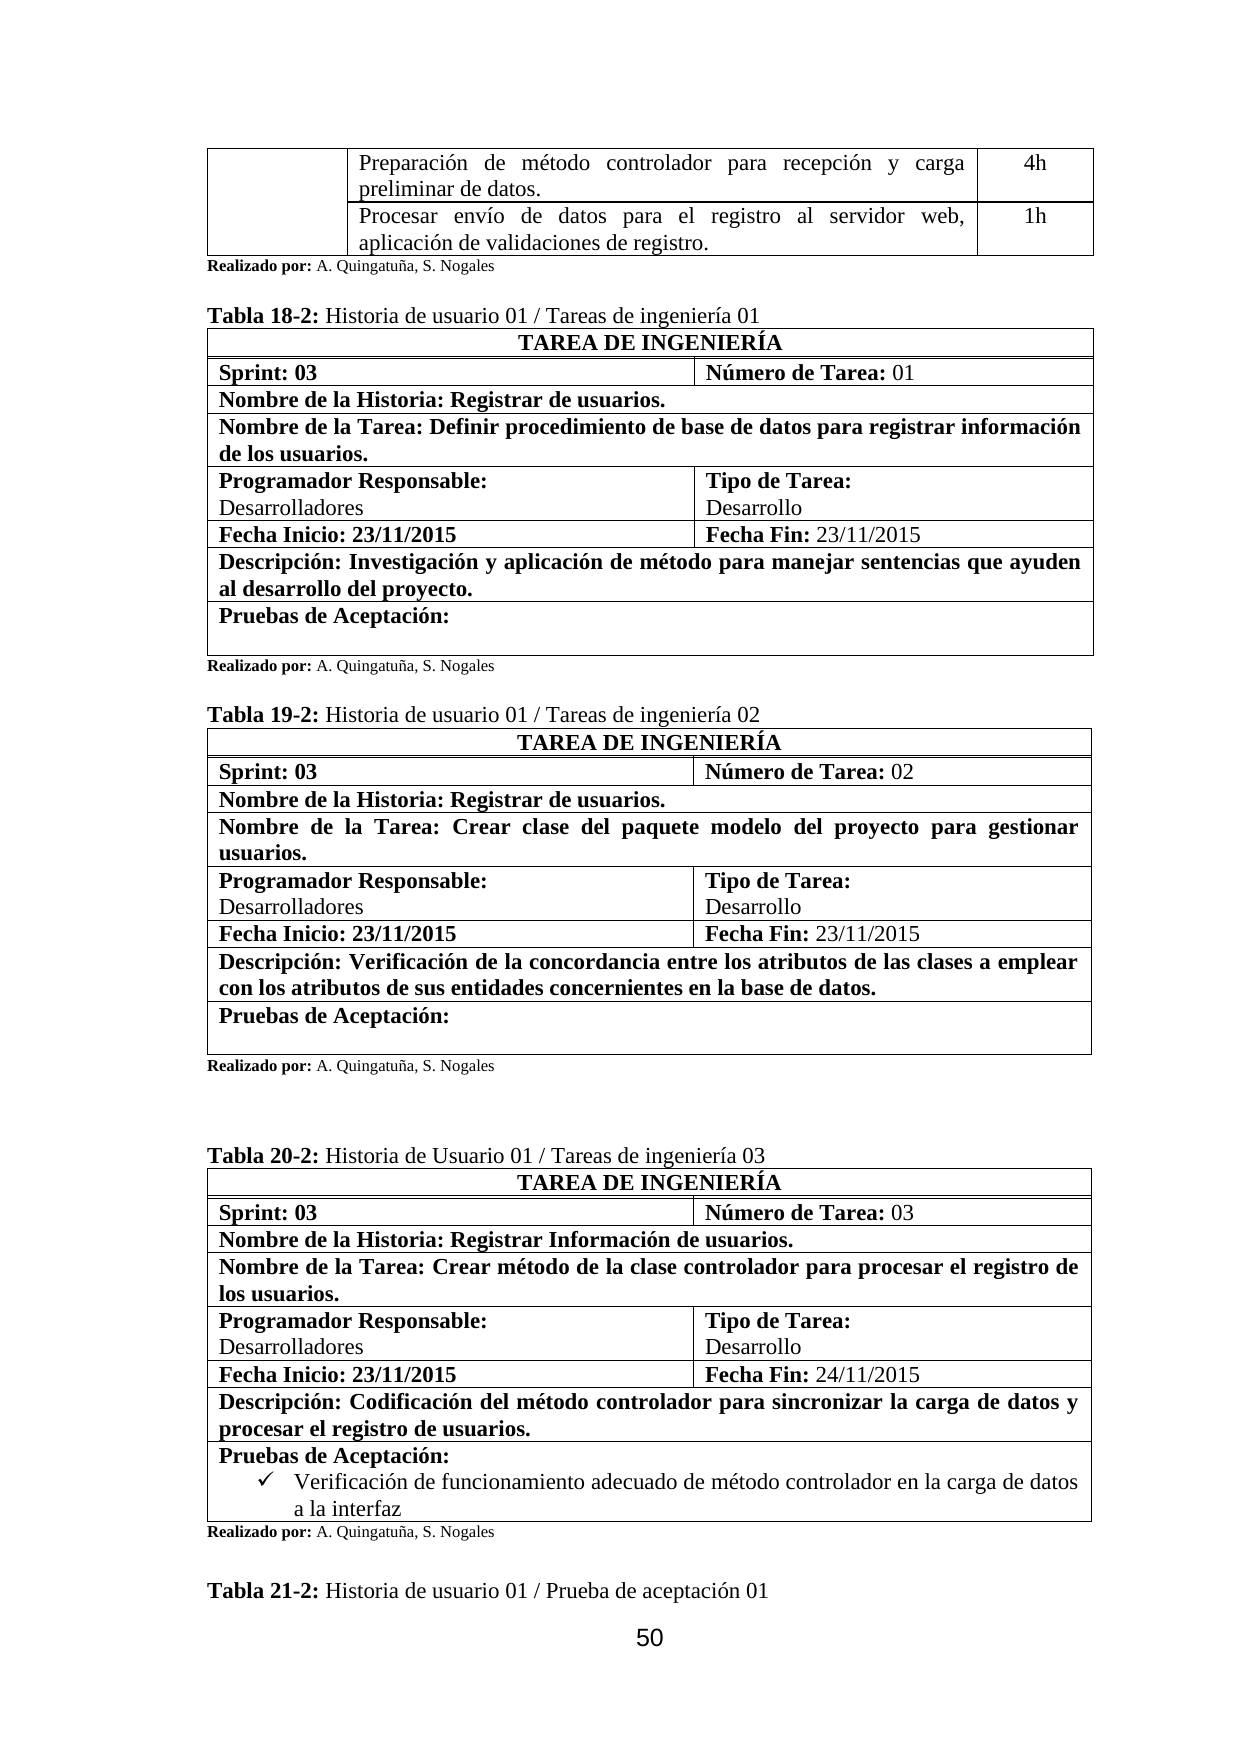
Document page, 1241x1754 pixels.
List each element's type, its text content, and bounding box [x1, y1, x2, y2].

table_cell Fecha Inicio: 23/11/2015 [208, 921, 693, 947]
table_cell Pruebas de Aceptación: [208, 602, 1093, 655]
table_cell 4h [978, 149, 1093, 201]
table_cell Nombre de la Tarea: Definir procedimiento de base de datos para registrar información de los usuarios. [208, 414, 1093, 466]
table_cell Sprint: 03 [208, 359, 694, 385]
table_cell Tipo de Tarea: Desarrollo [695, 467, 1093, 520]
table_header TAREA DE INGENIERÍA [208, 1169, 1091, 1195]
table_cell Tipo de Tarea: Desarrollo [694, 1307, 1091, 1360]
table_cell Tipo de Tarea: Desarrollo [694, 867, 1091, 919]
table_cell Número de Tarea: 03 [694, 1199, 1091, 1225]
text Tabla 21-2: Historia de usuario 01 / Prueba de aceptación 01 [207, 1577, 1092, 1603]
table_cell Pruebas de Aceptación: [208, 1002, 1091, 1054]
text Tabla 19-2: Historia de usuario 01 / Tareas de ingeniería 02 [207, 701, 1092, 728]
table_cell Nombre de la Historia: Registrar de usuarios. [208, 386, 1093, 412]
table_cell Fecha Fin: 23/11/2015 [695, 521, 1093, 547]
table_cell Sprint: 03 [208, 1199, 693, 1225]
text Tabla 18-2: Historia de usuario 01 / Tareas de ingeniería 01 [207, 302, 1092, 328]
table_cell Nombre de la Historia: Registrar Información de usuarios. [208, 1226, 1091, 1252]
table_cell Fecha Fin: 23/11/2015 [694, 921, 1091, 947]
table_cell Número de Tarea: 01 [695, 359, 1093, 385]
table_cell 1h [978, 203, 1093, 255]
table_cell Nombre de la Historia: Registrar de usuarios. [208, 786, 1091, 812]
table_cell Descripción: Codificación del método controlador para sincronizar la carga de datos y procesar el registro de usuarios. [208, 1388, 1091, 1441]
table_cell Programador Responsable: Desarrolladores [208, 467, 694, 520]
table_cell Fecha Fin: 24/11/2015 [694, 1361, 1091, 1387]
text Tabla 20-2: Historia de Usuario 01 / Tareas de ingeniería 03 [207, 1142, 1092, 1168]
table_cell Programador Responsable: Desarrolladores [208, 867, 693, 919]
table_cell Nombre de la Tarea: Crear método de la clase controlador para procesar el registro de los usuarios. [208, 1253, 1091, 1306]
table_cell Fecha Inicio: 23/11/2015 [208, 521, 694, 547]
table_cell Nombre de la Tarea: Crear clase del paquete modelo del proyecto para gestionar usuarios. [208, 813, 1091, 866]
table_cell Procesar envío de datos para el registro al servidor web, aplicación de validaciones de registro. [348, 203, 977, 255]
text Realizado por: A. Quingatuña, S. Nogales [207, 656, 1092, 675]
table_cell Número de Tarea: 02 [694, 758, 1091, 784]
table_cell Programador Responsable: Desarrolladores [208, 1307, 693, 1360]
table_cell Descripción: Investigación y aplicación de método para manejar sentencias que ayuden al desarrollo del proyecto. [208, 548, 1093, 601]
table_header TAREA DE INGENIERÍA [208, 729, 1091, 755]
table_header TAREA DE INGENIERÍA [208, 329, 1093, 356]
text Realizado por: A. Quingatuña, S. Nogales [207, 256, 1092, 275]
table_cell Pruebas de Aceptación: Verificación de funcionamiento adecuado de método controlador en la carga de datos a la interfaz [208, 1442, 1091, 1521]
text Realizado por: A. Quingatuña, S. Nogales [207, 1522, 1092, 1541]
table_cell Fecha Inicio: 23/11/2015 [208, 1361, 693, 1387]
table_cell Preparación de método controlador para recepción y carga preliminar de datos. [348, 149, 977, 201]
text Realizado por: A. Quingatuña, S. Nogales [207, 1055, 1092, 1074]
table_cell Sprint: 03 [208, 758, 693, 784]
table_cell Descripción: Verificación de la concordancia entre los atributos de las clases a emplear con los atributos de sus entidades concernientes en la base de datos. [208, 948, 1091, 1001]
